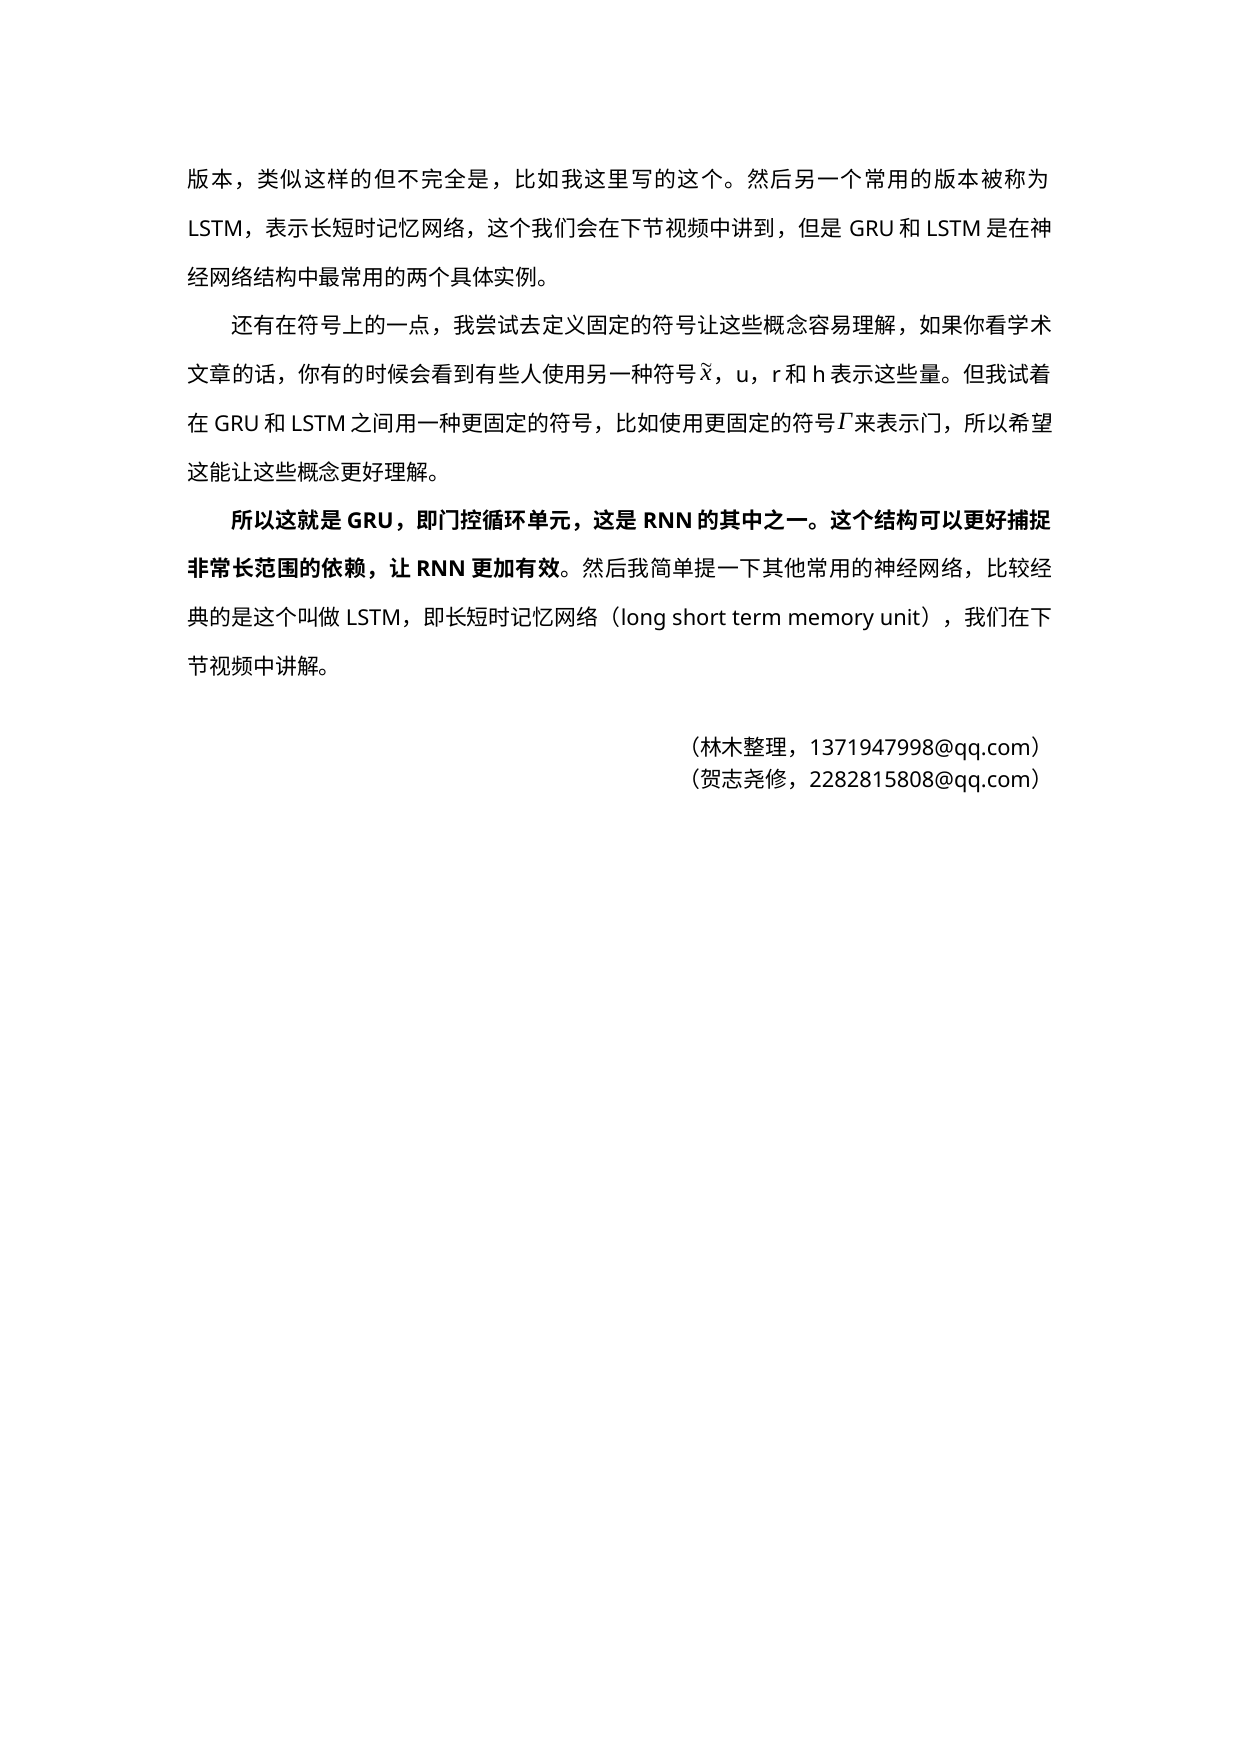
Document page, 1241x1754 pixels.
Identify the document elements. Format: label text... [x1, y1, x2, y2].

text 所以这就是GRU，即门控循环单元，这是RNN的其中之一。这个结构可以更好捕捉非常长范围的依赖，让RNN更加有效。然后我简单提一下其他常用的神经网络，比较经典的是这个叫做LSTM，即长短时记忆网络（long short term memory unit），我们在下节视频中讲解。 [187, 502, 1053, 681]
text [187, 162, 1053, 292]
text 还有在符号上的一点，我尝试去定义固定的符号让这些概念容易理解，如果你看学术文章的话，你有的时候会看到有些人使用另一种符号，u，r和h表示这些量。但我试着在GRU和LSTM之间用一种更固定的符号，比如使用更固定的符号来表示门，所以希望这能让这些概念更好理解。 [187, 308, 1053, 487]
text （林木整理，1371947998@qq.com） [187, 729, 1053, 762]
text （贺志尧修，2282815808@qq.com） [187, 762, 1053, 794]
